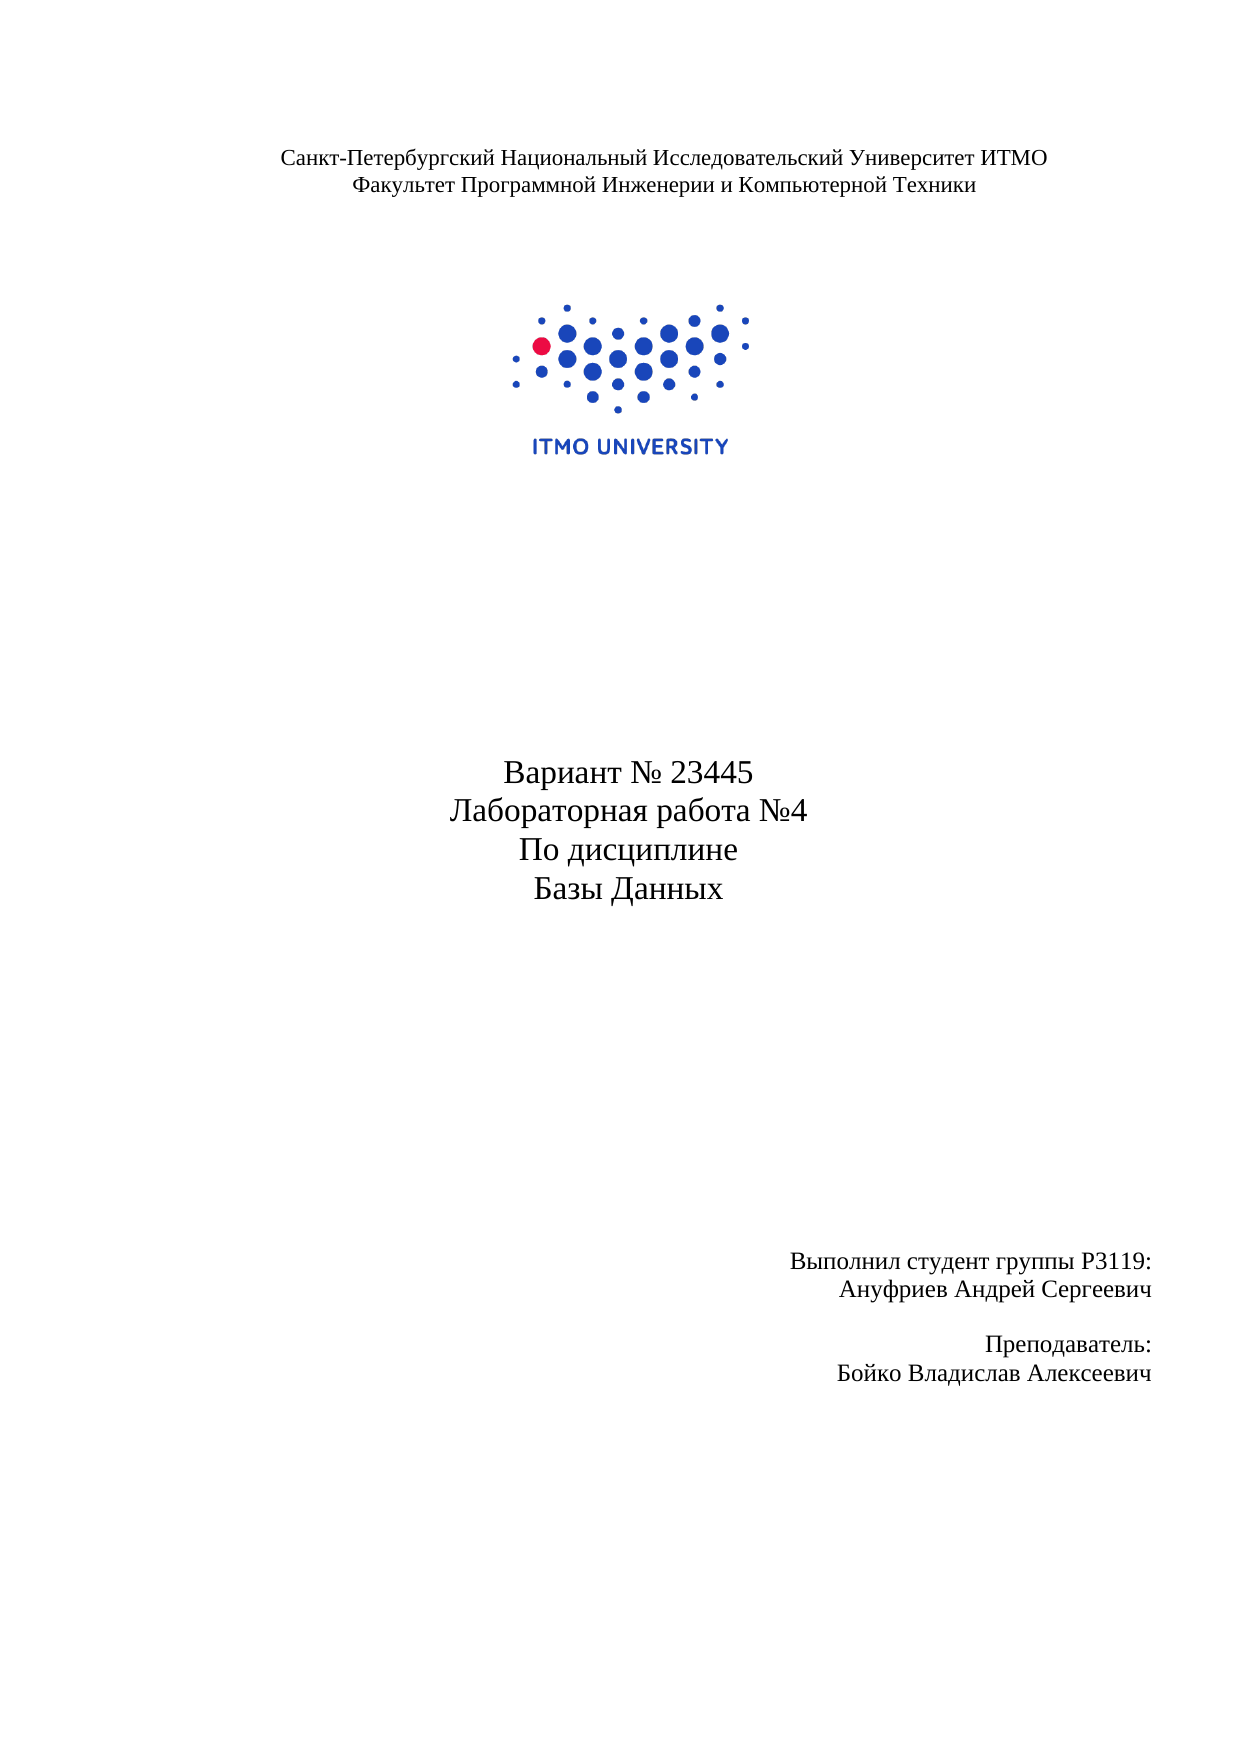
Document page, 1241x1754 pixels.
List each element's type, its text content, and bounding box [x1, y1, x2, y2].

title По дисциплине [255, 829, 1001, 868]
text Преподаватель: [177, 1329, 1152, 1358]
text Бойко Владислав Алексеевич [177, 1358, 1152, 1387]
picture [473, 265, 788, 494]
text Факультет Программной Инженерии и Компьютерной Техники [177, 171, 1152, 197]
text Санкт-Петербургский Национальный Исследовательский Университет ИТМО [177, 144, 1152, 171]
title Базы Данных [255, 868, 1001, 906]
text Ануфриев Андрей Сергеевич [177, 1274, 1152, 1329]
title Вариант № 23445 [255, 752, 1001, 790]
text Выполнил студент группы P3119: [177, 1246, 1152, 1274]
title Лабораторная работа №4 [255, 791, 1001, 829]
